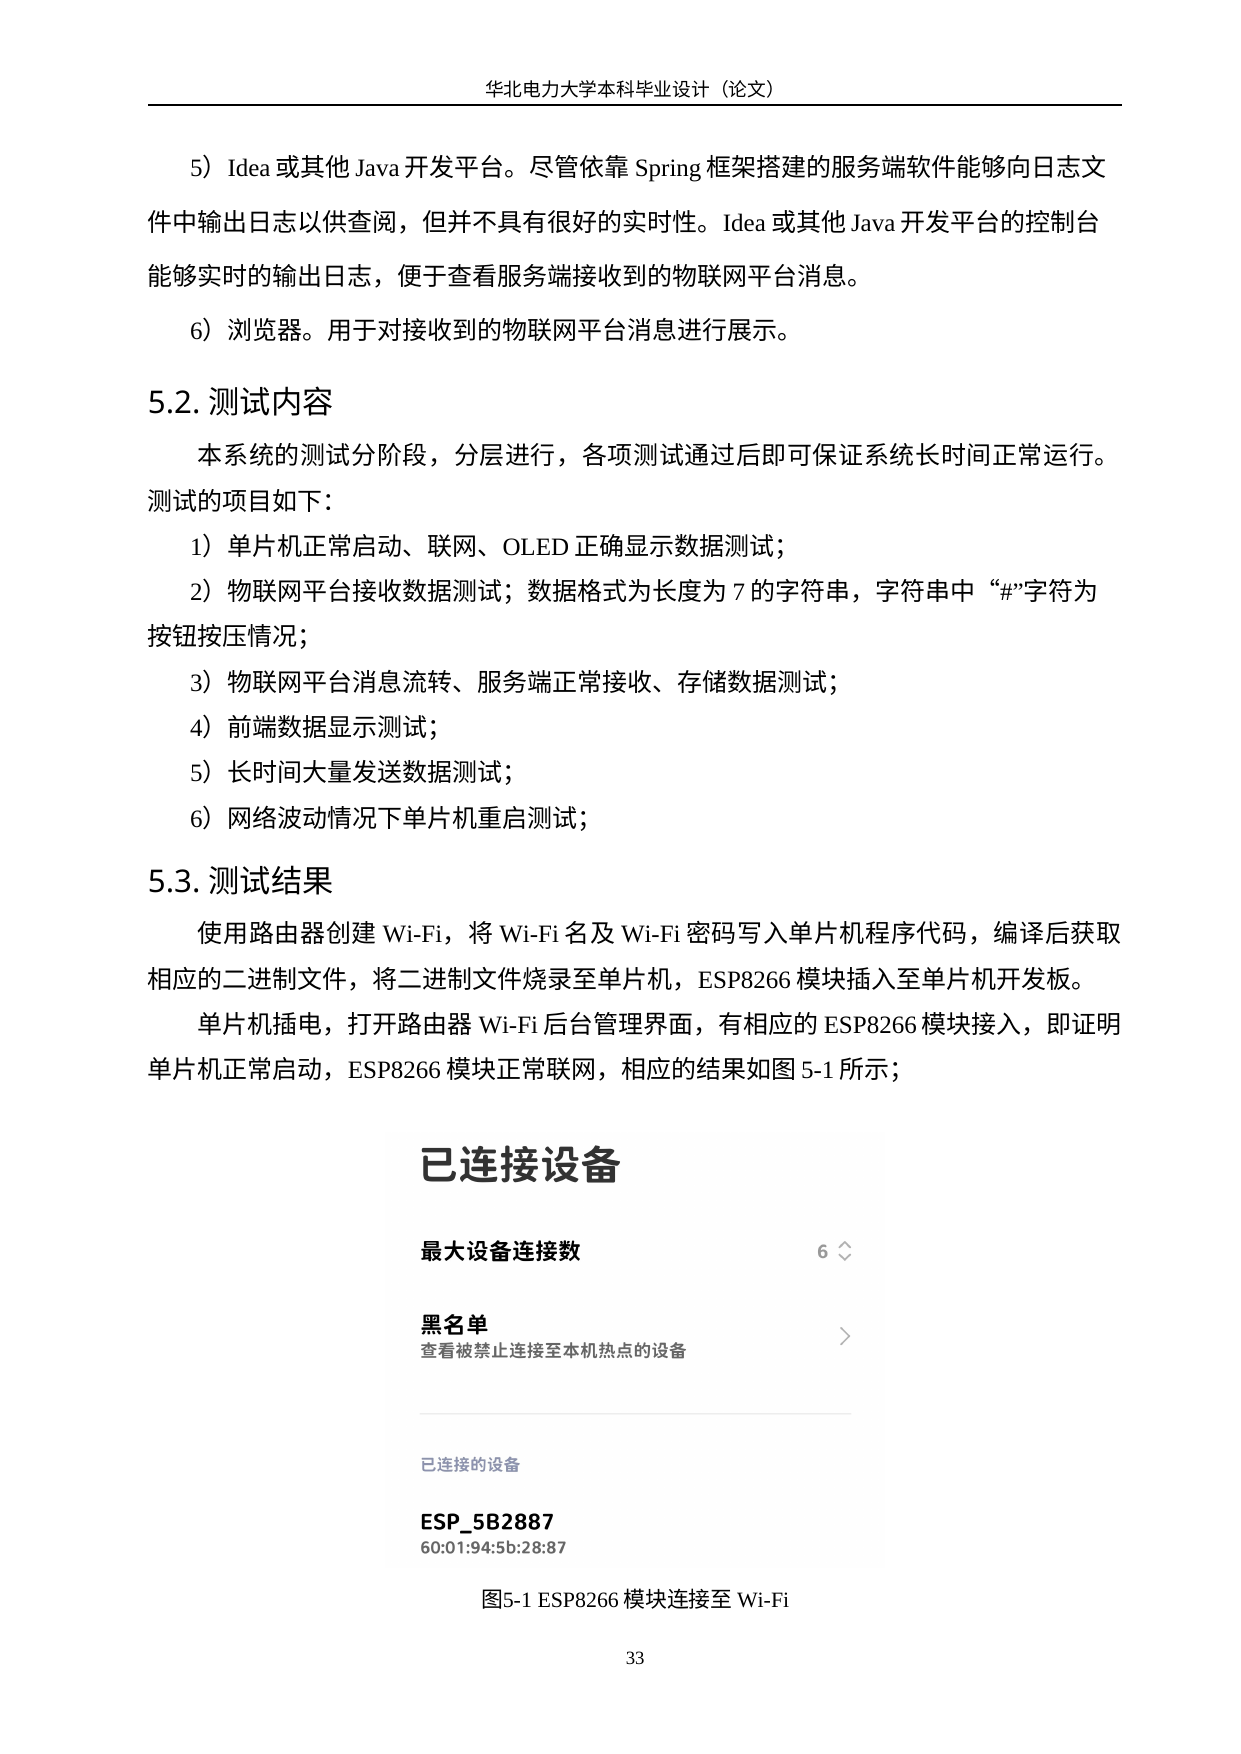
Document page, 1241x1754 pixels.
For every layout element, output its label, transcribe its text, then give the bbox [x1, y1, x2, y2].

list 网络波动情况下单片机重启测试； [148, 798, 1122, 834]
list 前端数据显示测试； [148, 707, 1122, 744]
picture [384, 1132, 886, 1568]
list Idea或其他Java开发平台。尽管依靠Spring框架搭建的服务端软件能够向日志文件中输出日志以供查阅，但并不具有很好的实时性。Idea或其他Java开发平台的控制台能够实时的输出日志，便于查看服务端接收到的物联网平台消息。 [148, 148, 1122, 293]
text 单片机插电，打开路由器Wi-Fi后台管理界面，有相应的ESP8266模块接入，即证明单片机正常启动，ESP8266模块正常联网，相应的结果如图5-2所示； [148, 1004, 1122, 1086]
list 浏览器。用于对接收到的物联网平台消息进行展示。 [148, 311, 1122, 347]
list 长时间大量发送数据测试； [148, 753, 1122, 789]
subtitle 测试结果 [148, 856, 1122, 901]
list 单片机正常启动、联网、OLED正确显示数据测试； [148, 526, 1122, 562]
subtitle 测试内容 [148, 378, 1122, 423]
list 物联网平台消息流转、服务端正常接收、存储数据测试； [148, 662, 1122, 698]
text ESP8266模块连接至Wi-Fi [148, 1582, 1122, 1614]
list 物联网平台接收数据测试；数据格式为长度为7的字符串，字符串中“#”字符为按钮按压情况； [148, 572, 1122, 653]
text 本系统的测试分阶段，分层进行，各项测试通过后即可保证系统长时间正常运行。测试的项目如下： [148, 436, 1122, 517]
text 使用路由器创建Wi-Fi，将Wi-Fi名及Wi-Fi密码写入单片机程序代码，编译后获取相应的二进制文件，将二进制文件烧录至单片机，ESP8266模块插入至单片机开发板。 [148, 914, 1122, 995]
